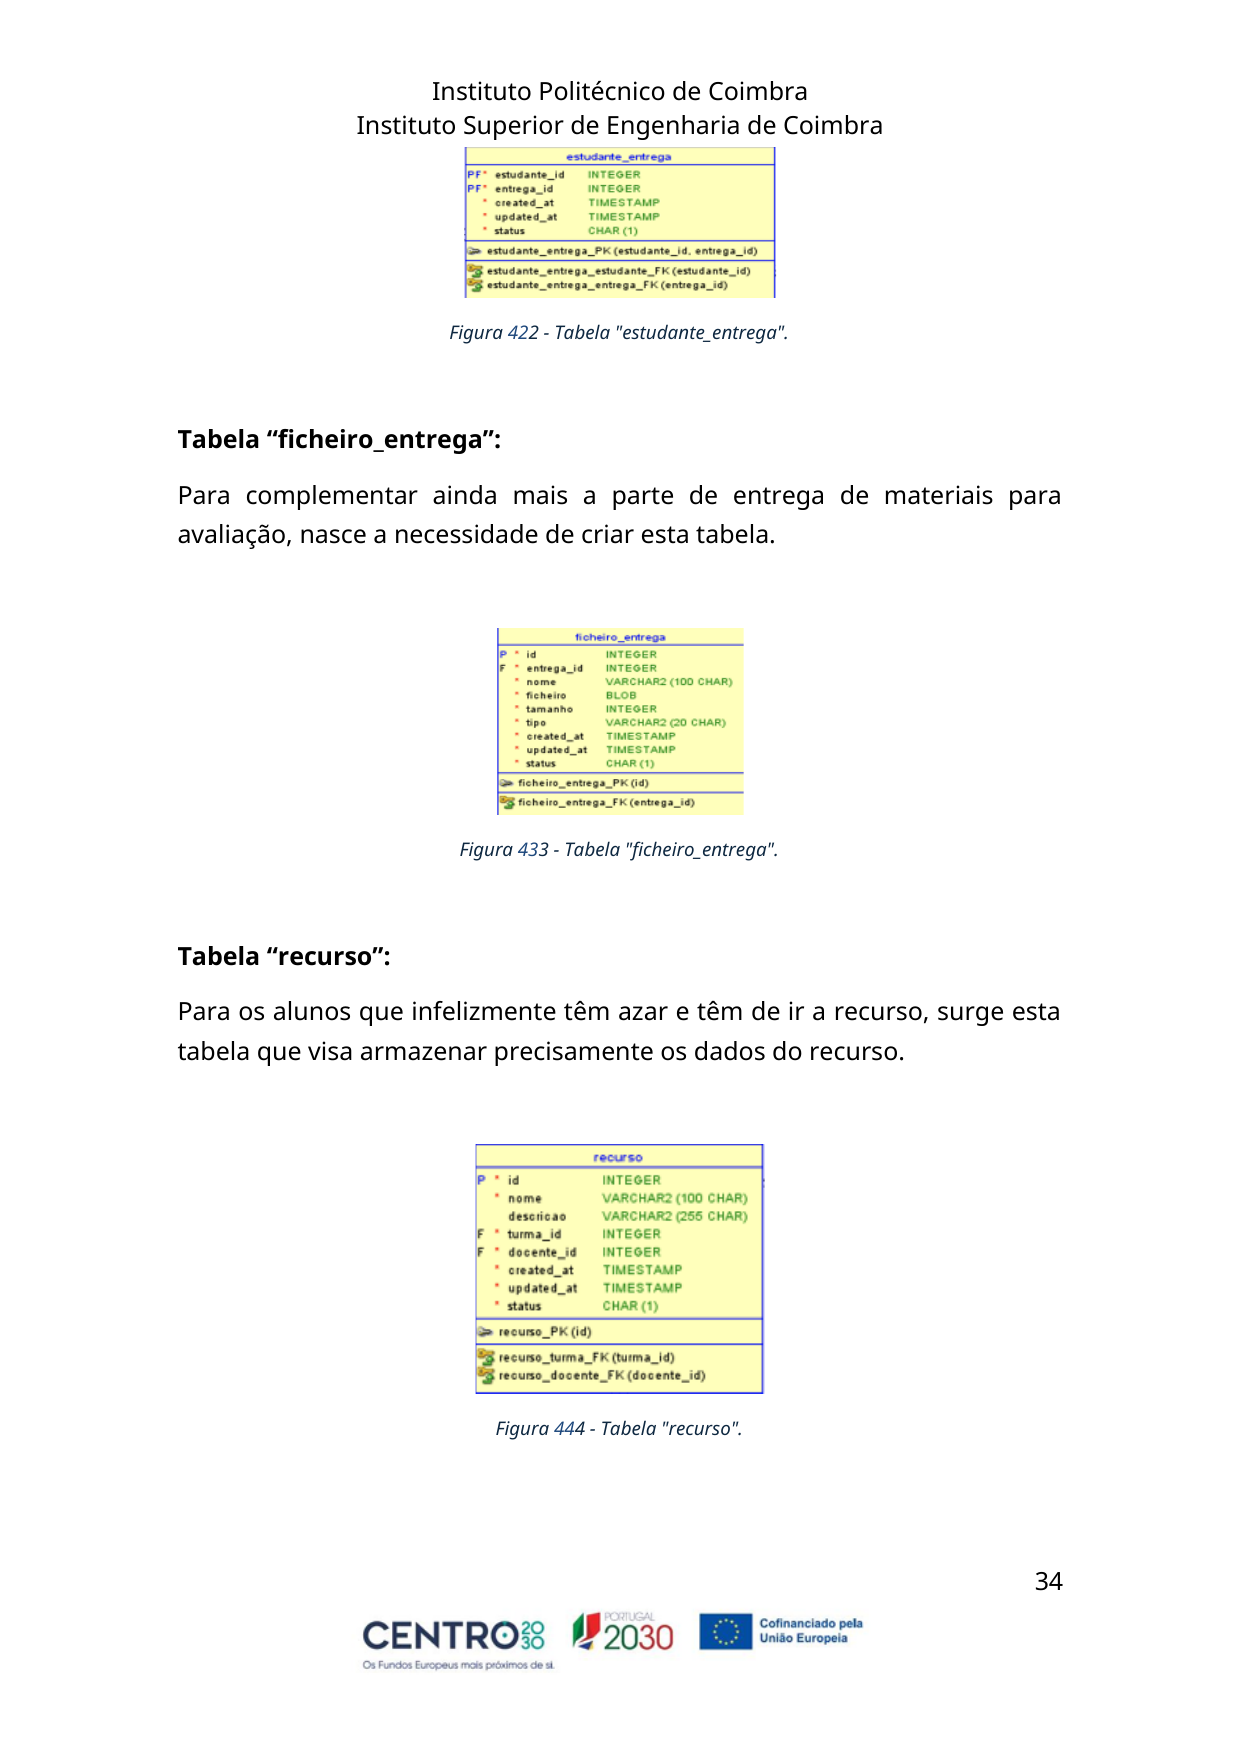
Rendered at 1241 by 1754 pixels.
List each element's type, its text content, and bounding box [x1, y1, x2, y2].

picture [349, 1597, 891, 1681]
text Figura 444 - Tabela "recurso". [177, 1415, 1063, 1441]
picture [496, 628, 744, 815]
text Tabela “ficheiro_entrega”: [177, 422, 1063, 456]
picture [464, 147, 777, 298]
text Figura 433 - Tabela "ficheiro_entrega". [177, 836, 1063, 861]
text Para complementar ainda mais a parte de entrega de materiais para avaliação, nasce a necessidade de criar esta tabela. [177, 477, 1063, 551]
picture [475, 1144, 765, 1394]
text Figura 422 - Tabela "estudante_entrega". [177, 319, 1063, 345]
text Para os alunos que infelizmente têm azar e têm de ir a recurso, surge esta tabela que visa armazenar precisamente os dados do recurso. [177, 994, 1063, 1067]
text Tabela “recurso”: [177, 938, 1063, 972]
